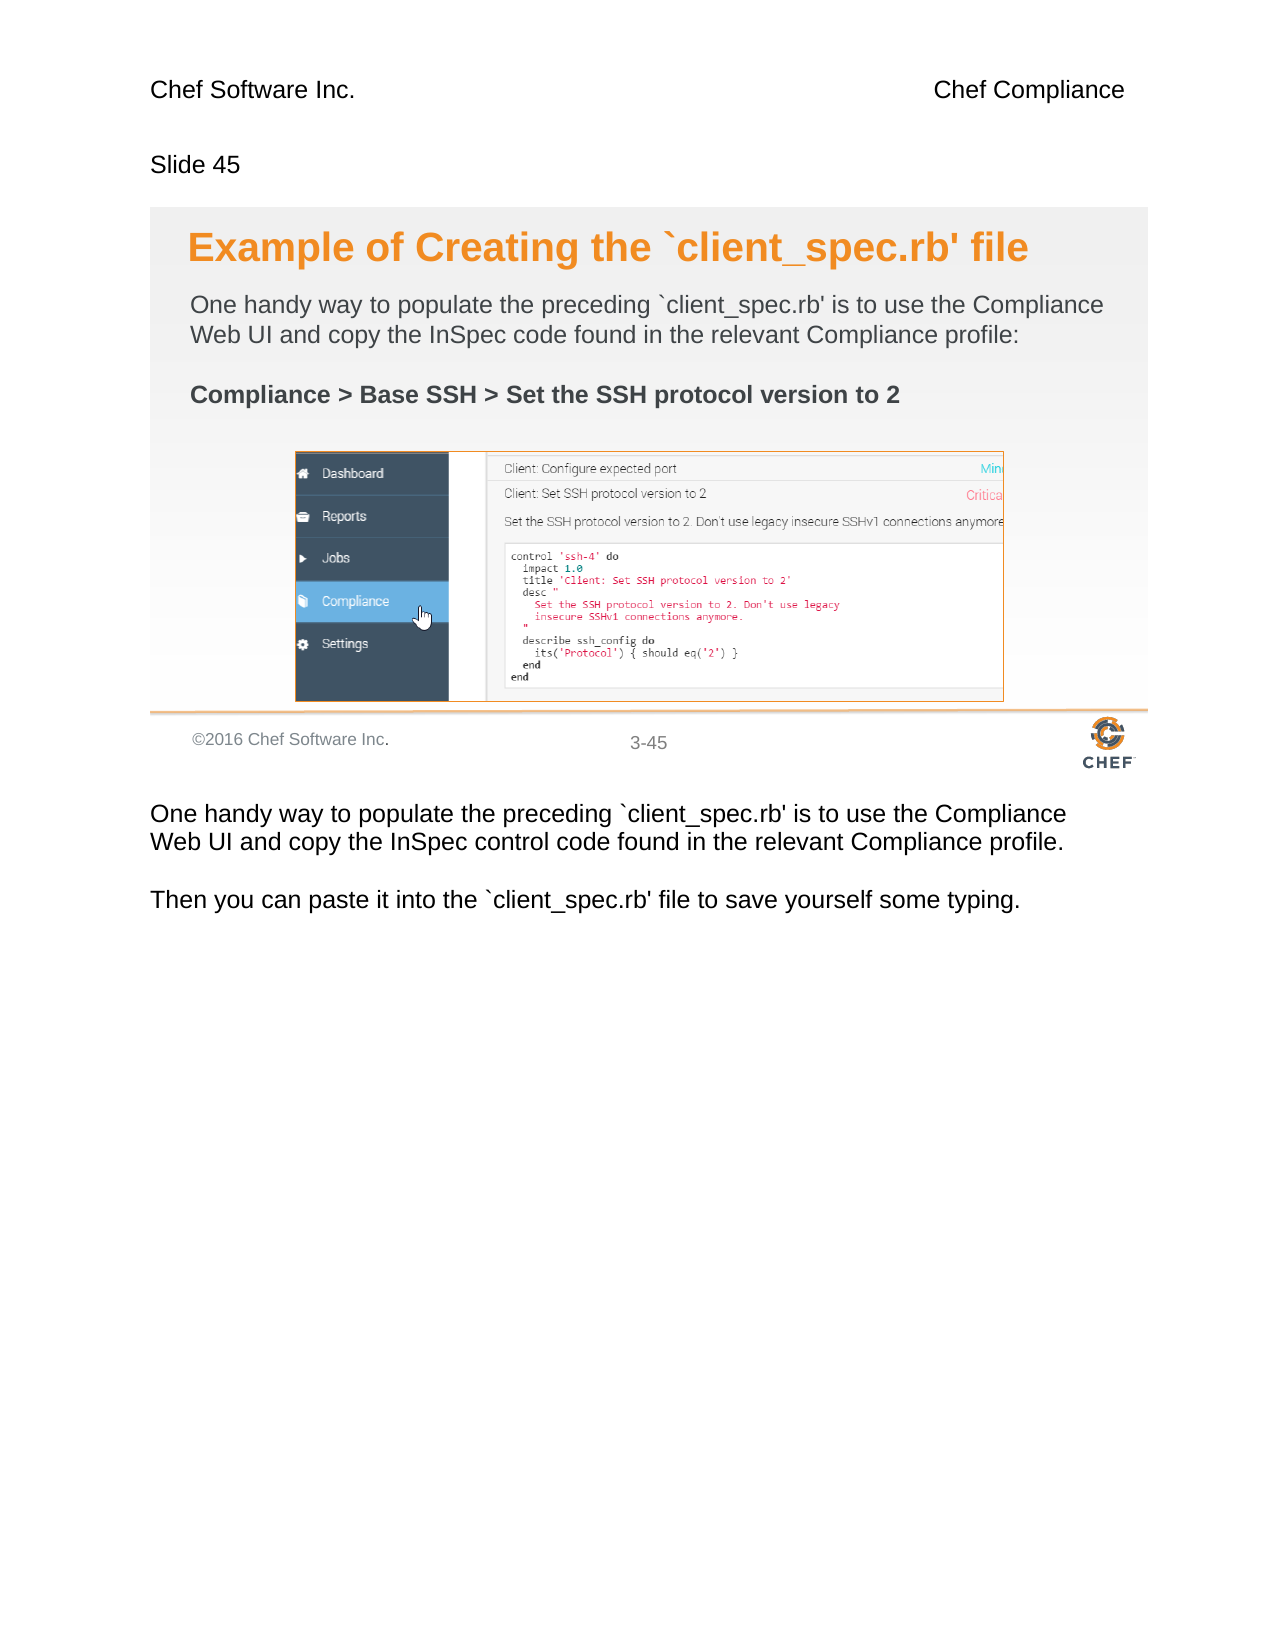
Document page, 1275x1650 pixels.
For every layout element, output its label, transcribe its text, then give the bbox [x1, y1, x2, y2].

text Slide 45 [150, 150, 1125, 179]
text Then you can paste it into the `client_spec.rb' file to save yourself some typing. [150, 885, 1125, 913]
text One handy way to populate the preceding `client_spec.rb' is to use the Compliance Web UI and copy the InSpec control code found in the relevant Compliance profile. [150, 798, 1125, 856]
